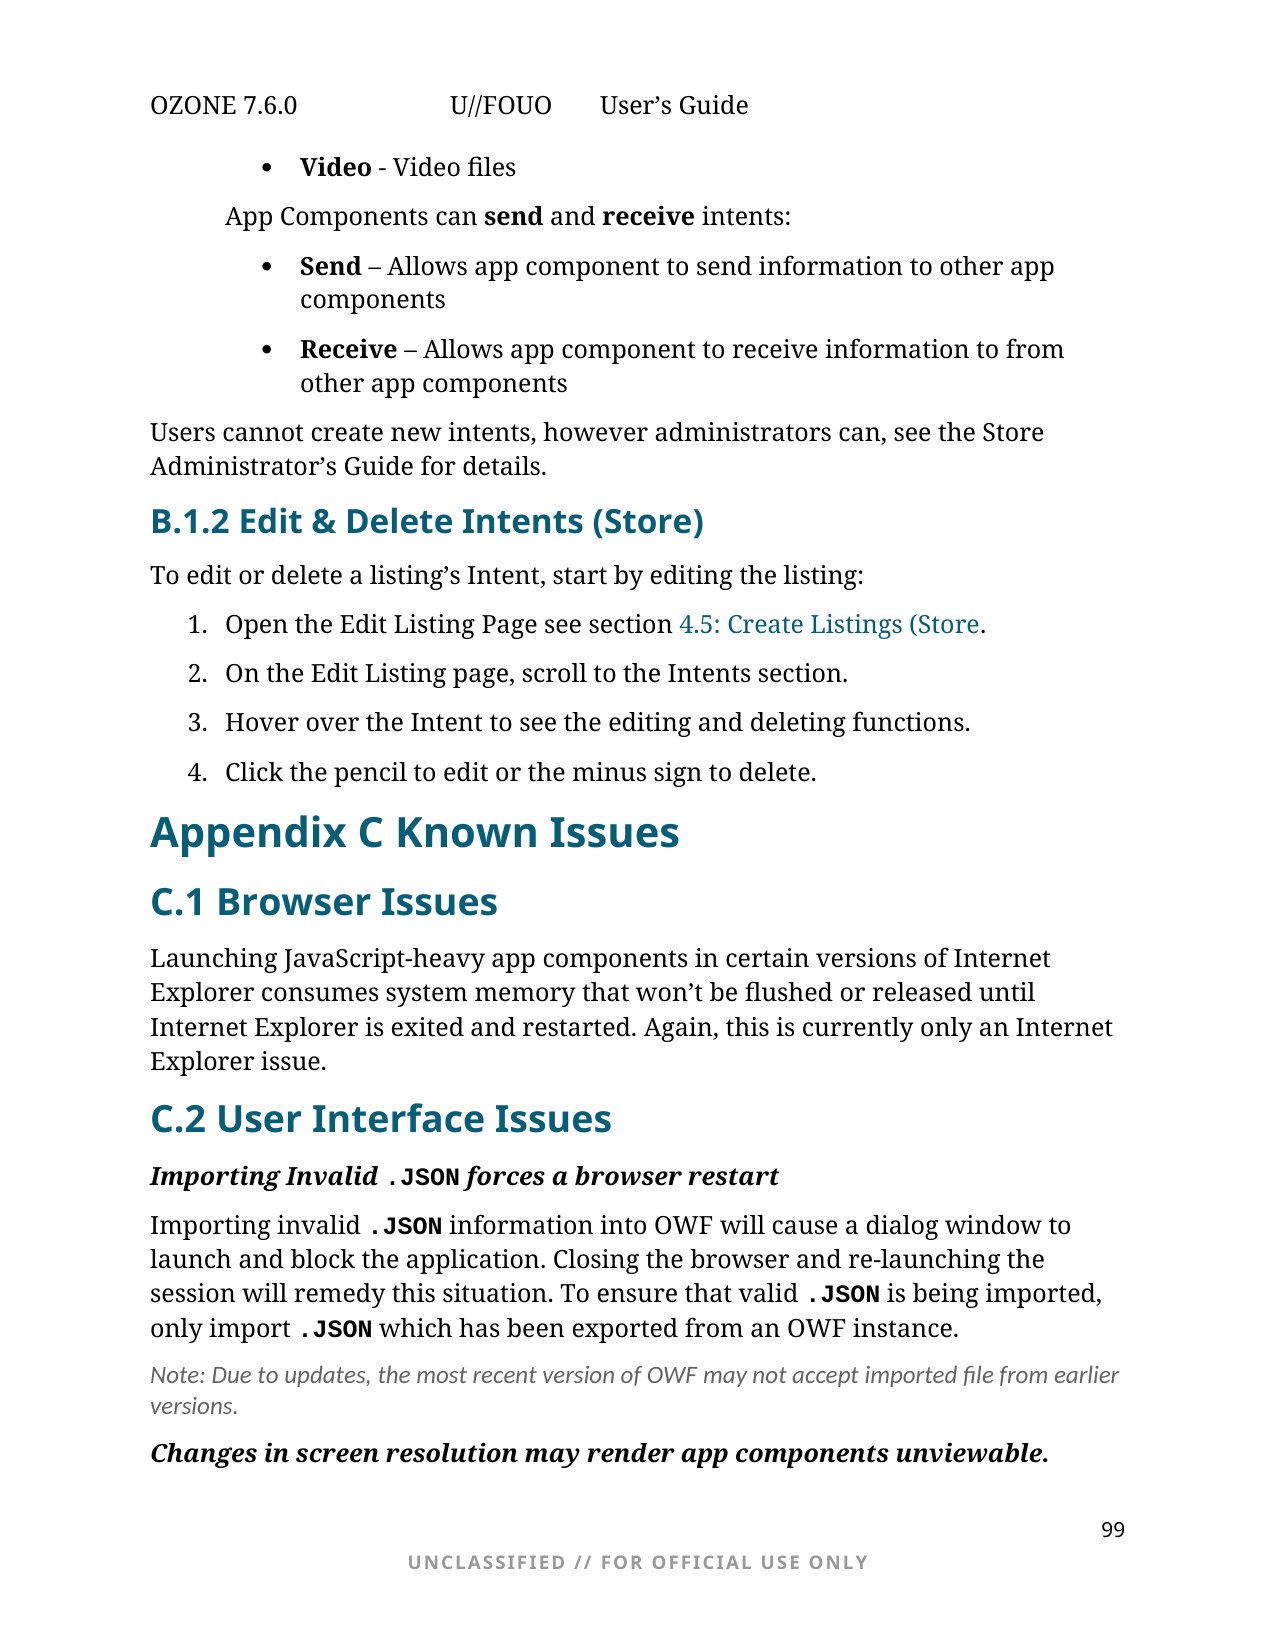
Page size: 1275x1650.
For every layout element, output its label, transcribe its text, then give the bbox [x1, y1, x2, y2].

list Video - Video files [262, 150, 1125, 184]
subtitle Edit & Delete Intents (Store) [150, 497, 1125, 543]
text Importing invalid .JSON information into OWF will cause a dialog window to launch and block the application. Closing the browser and re-launching the session will remedy this situation. To ensure that valid .JSON is being imported, only import .JSON which has been exported from an OWF instance. [150, 1208, 1125, 1344]
text Importing Invalid .JSON forces a browser restart [150, 1158, 1125, 1193]
list Receive – Allows app component to receive information to from other app components [262, 331, 1125, 399]
list Hover over the Intent to see the editing and deleting functions. [187, 705, 1125, 739]
subtitle Browser Issues [150, 875, 1125, 926]
list Send – Allows app component to send information to other app components [262, 248, 1125, 316]
text Users cannot create new intents, however administrators can, see the Store Administrator’s Guide for details. [150, 414, 1125, 482]
text To edit or delete a listing’s Intent, start by editing the listing: [150, 558, 1125, 592]
text Note: Due to updates, the most recent version of OWF may not accept imported file from earlier versions. [150, 1359, 1125, 1421]
text App Components can send and receive intents: [150, 199, 1125, 233]
subtitle Known Issues [150, 803, 1125, 860]
list Open the Edit Listing Page see section 4.5: Create Listings (Store. [187, 607, 1125, 641]
text Changes in screen resolution may render app components unviewable. [150, 1436, 1125, 1469]
text Launching JavaScript-heavy app components in certain versions of Internet Explorer consumes system memory that won’t be flushed or released until Internet Explorer is exited and restarted. Again, this is currently only an Internet Explorer issue. [150, 941, 1125, 1077]
list On the Edit Listing page, scroll to the Intents section. [187, 656, 1125, 690]
list Click the pencil to edit or the minus sign to delete. [187, 754, 1125, 788]
subtitle User Interface Issues [150, 1092, 1125, 1143]
